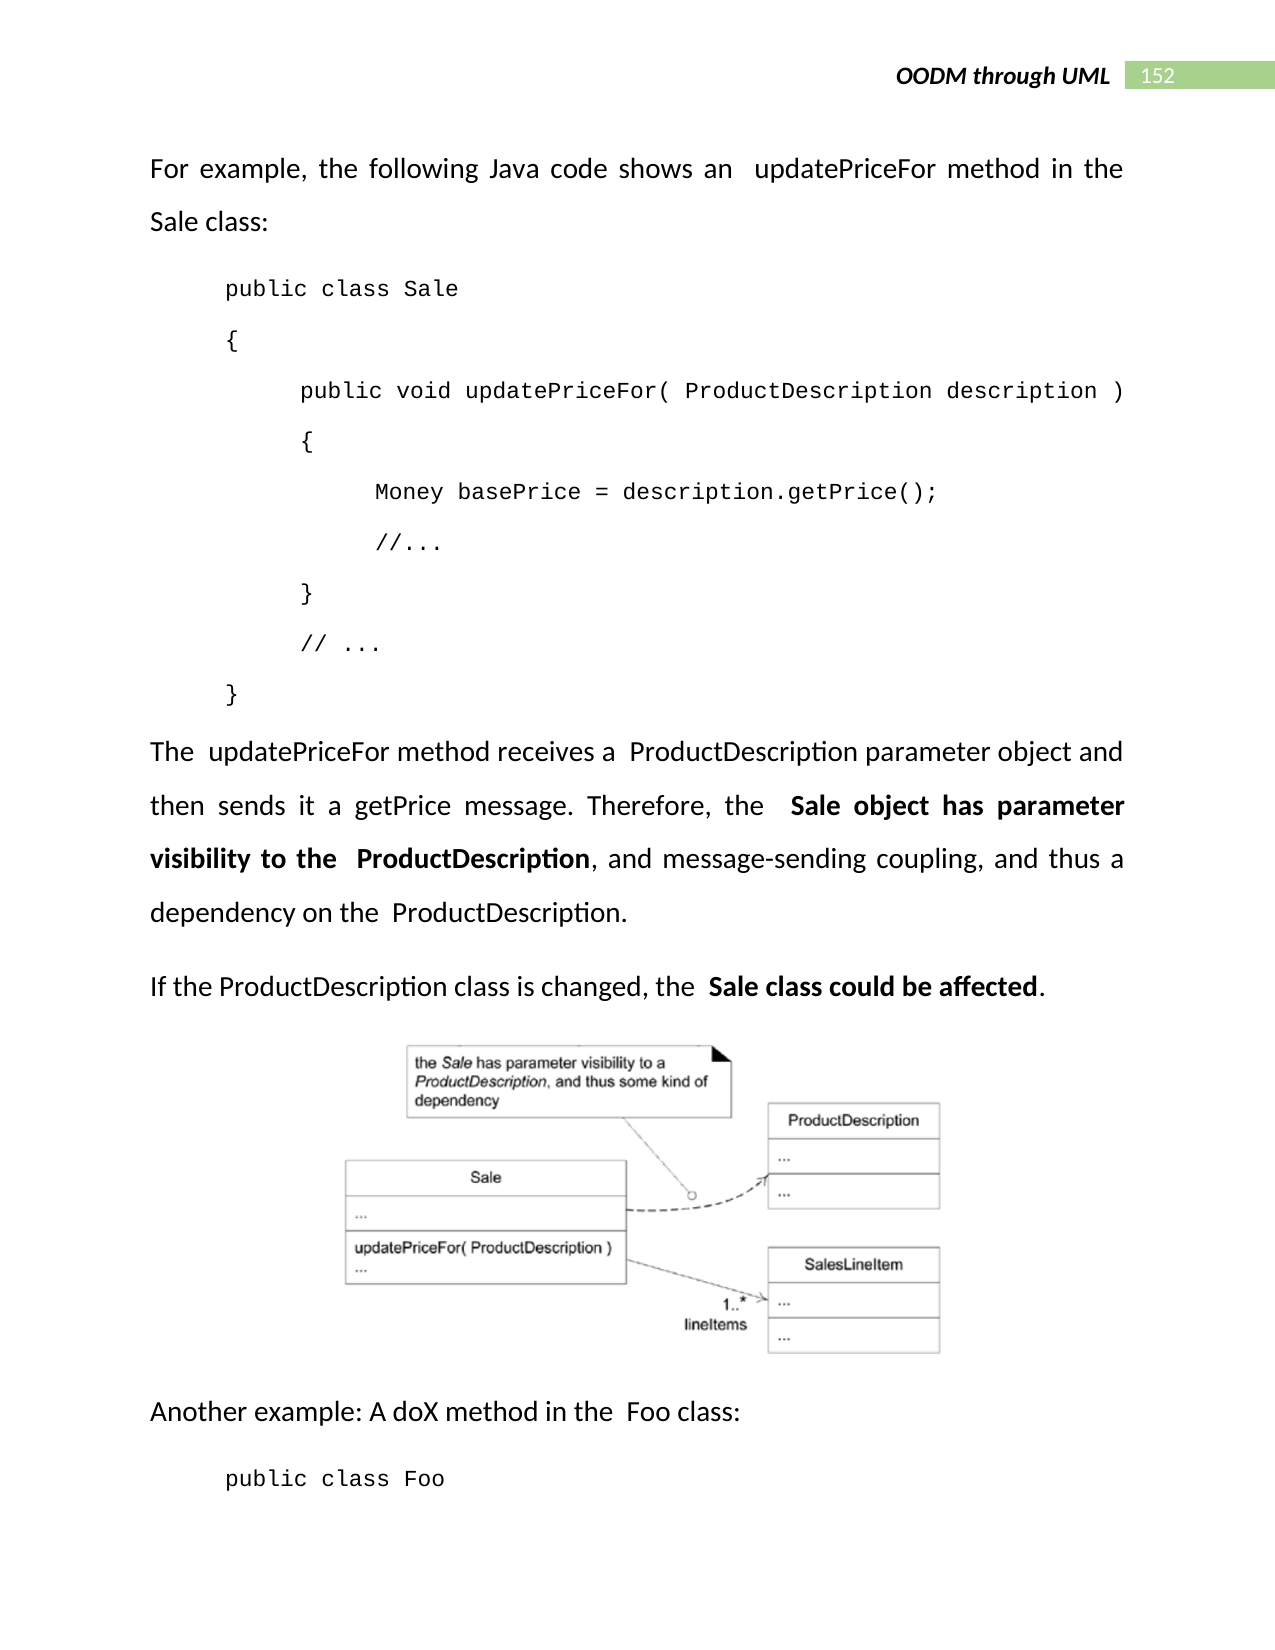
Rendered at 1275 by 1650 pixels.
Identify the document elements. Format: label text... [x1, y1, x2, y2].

picture [332, 1042, 943, 1358]
text Money basePrice = description.getPrice(); [300, 480, 1125, 506]
text //... [300, 531, 1125, 557]
text // ... [300, 632, 1125, 658]
text { [225, 328, 1125, 354]
text public class Foo [225, 1467, 1125, 1493]
text The updatePriceFor method receives a ProductDescription parameter object and then sends it a getPrice message. Therefore, the Sale object has parameter visibility to the ProductDescription, and message-sending coupling, and thus a dependency on the ProductDescription. [150, 733, 1125, 929]
text } [300, 581, 1125, 607]
text } [225, 683, 1125, 709]
text For example, the following Java code shows an updatePriceFor method in the Sale class: [150, 150, 1125, 239]
text Another example: A doX method in the Foo class: [150, 1393, 1125, 1428]
text { [300, 429, 1125, 456]
text If the ProductDescription class is changed, the Sale class could be affected. [150, 968, 1125, 1003]
text public class Sale [225, 278, 1125, 304]
text public void updatePriceFor( ProductDescription description ) [300, 379, 1125, 405]
